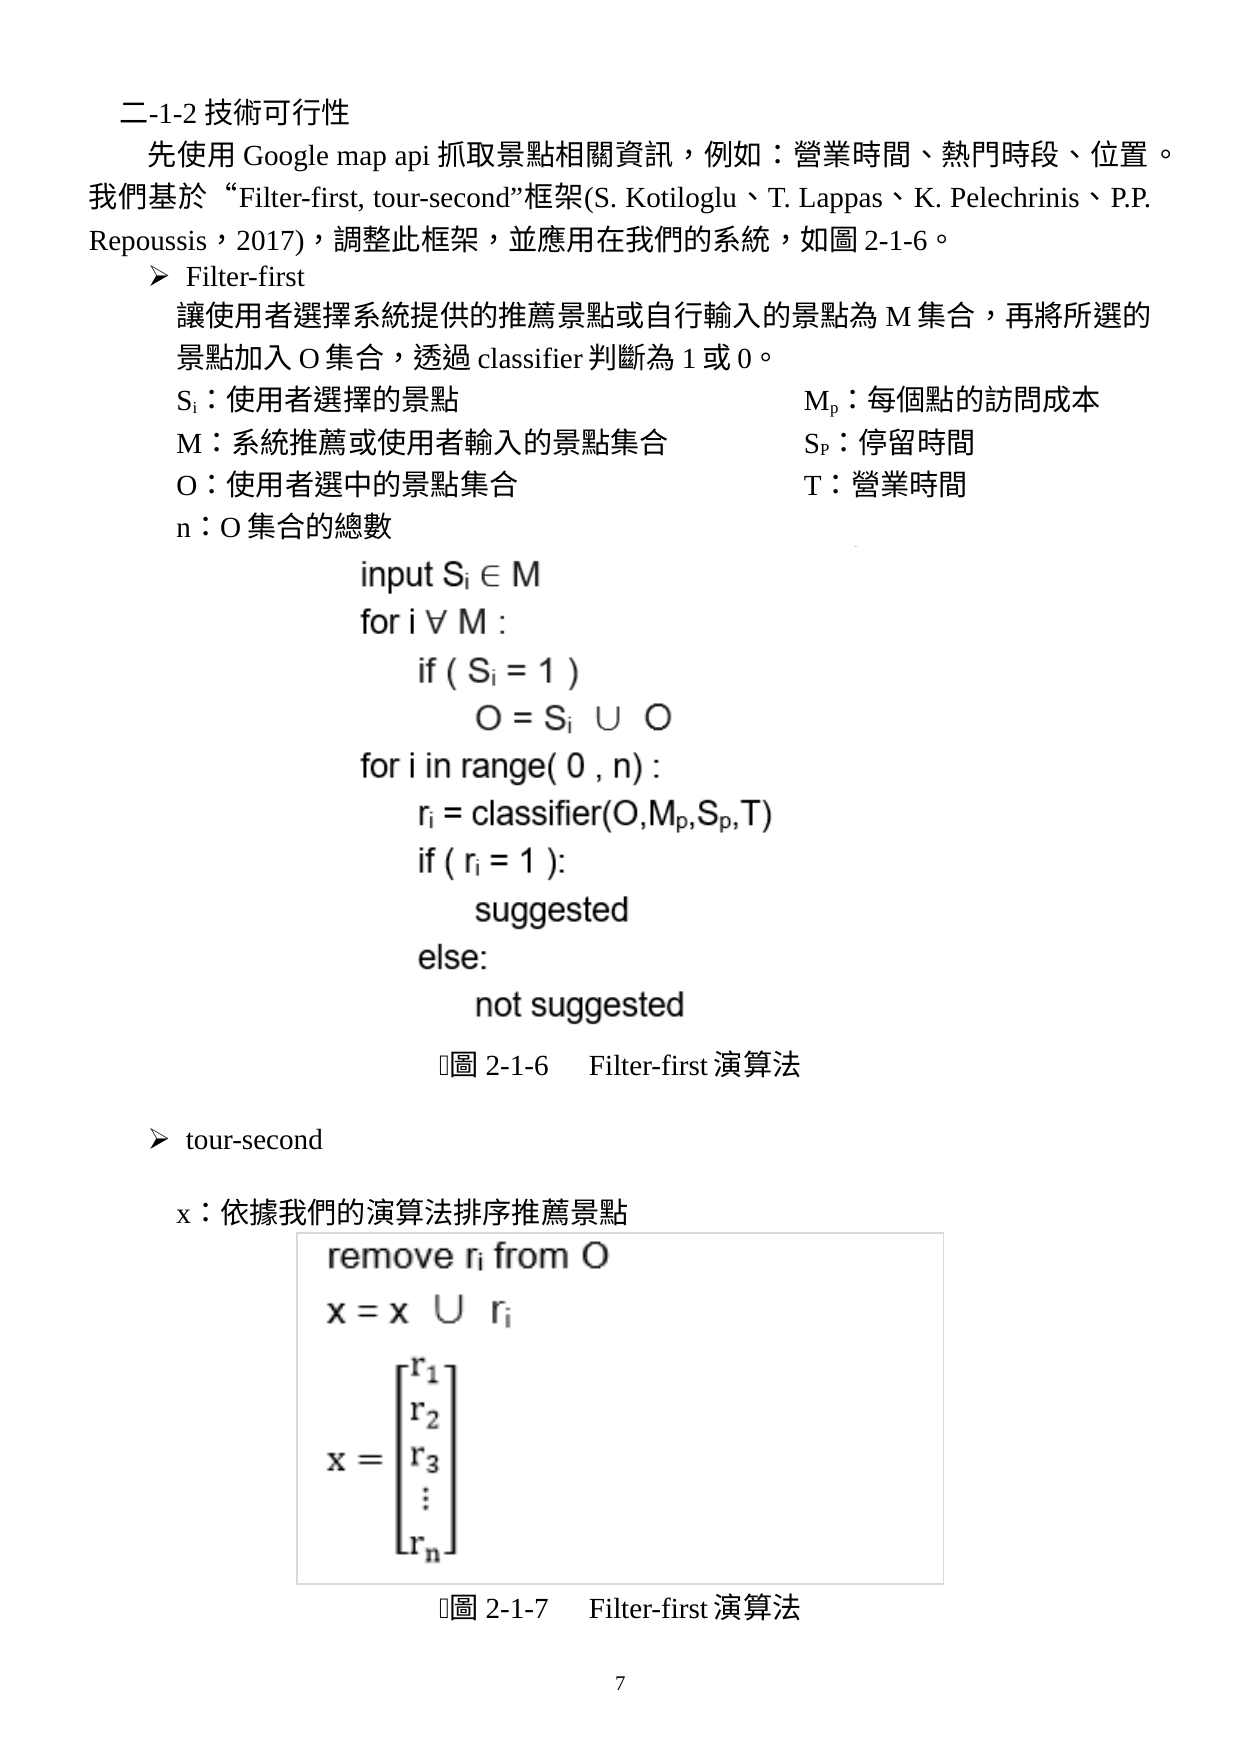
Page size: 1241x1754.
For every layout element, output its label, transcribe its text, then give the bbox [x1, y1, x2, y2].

picture [298, 1234, 943, 1583]
text T：營業時間 [804, 461, 1152, 504]
text 先使用Google map api抓取景點相關資訊，例如：營業時間、熱門時段、位置。我們基於“Filter-first, tour-second”框架(S. Kotiloglu、T. Lappas、K. Pelechrinis、P.P. Repoussis，2017)，調整此框架，並應用在我們的系統，如圖2-1-6。 [89, 132, 1152, 259]
text 讓使用者選擇系統提供的推薦景點或自行輸入的景點為M集合，再將所選的景點加入O集合，透過classifier判斷為1或0。 [176, 292, 1152, 377]
subtitle 技術可行性 [119, 89, 1152, 132]
list Filter-first [148, 259, 1152, 292]
text Si：使用者選擇的景點 [176, 377, 672, 419]
text SP：停留時間 [804, 419, 1152, 461]
text M：系統推薦或使用者輸入的景點集合 [176, 419, 672, 461]
text n：O集合的總數 [176, 504, 672, 546]
picture [340, 546, 988, 1042]
text x：依據我們的演算法排序推薦景點 [176, 1190, 1152, 1232]
text Mp：每個點的訪問成本 [804, 377, 1152, 419]
list tour-second [148, 1122, 1152, 1156]
text O：使用者選中的景點集合 [176, 461, 672, 504]
